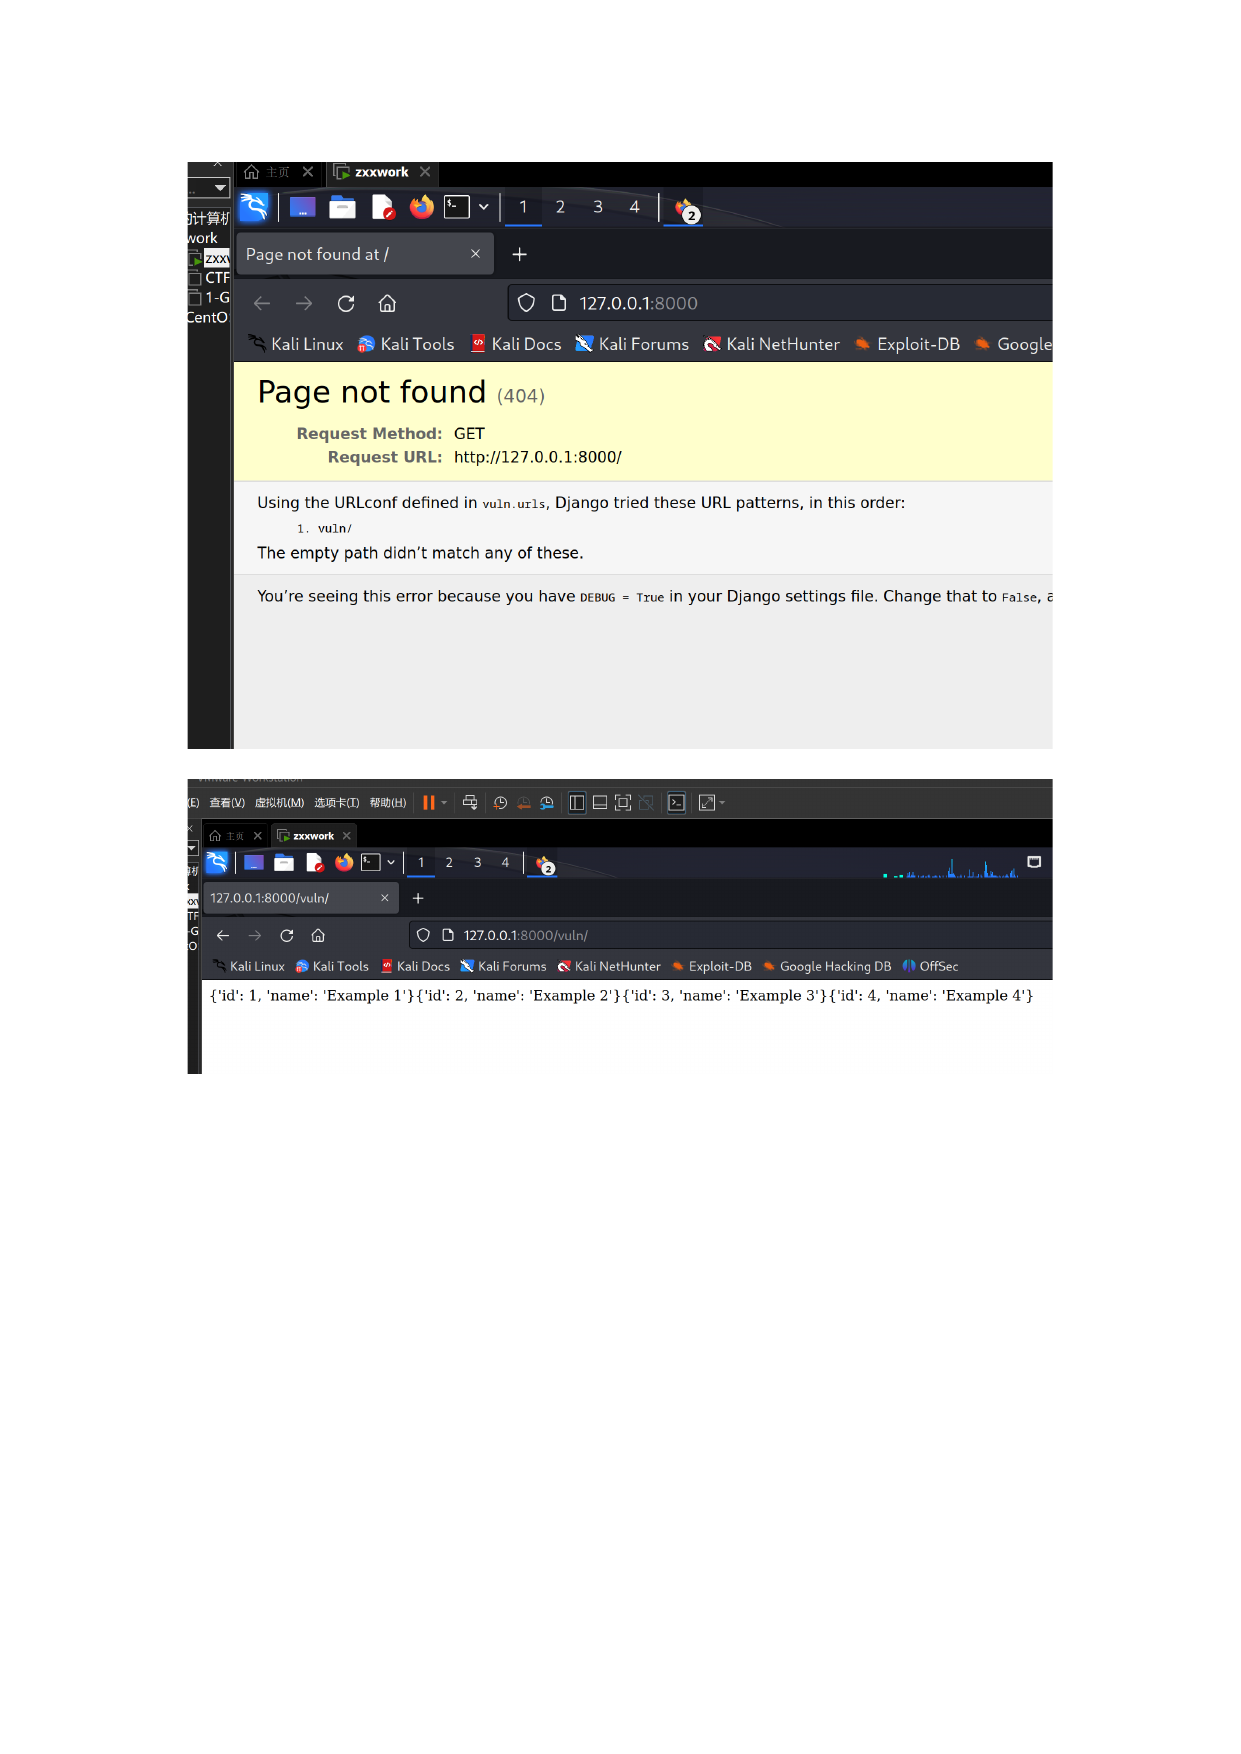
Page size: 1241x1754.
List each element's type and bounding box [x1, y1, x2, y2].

picture [187, 162, 1053, 749]
picture [187, 779, 1053, 1074]
